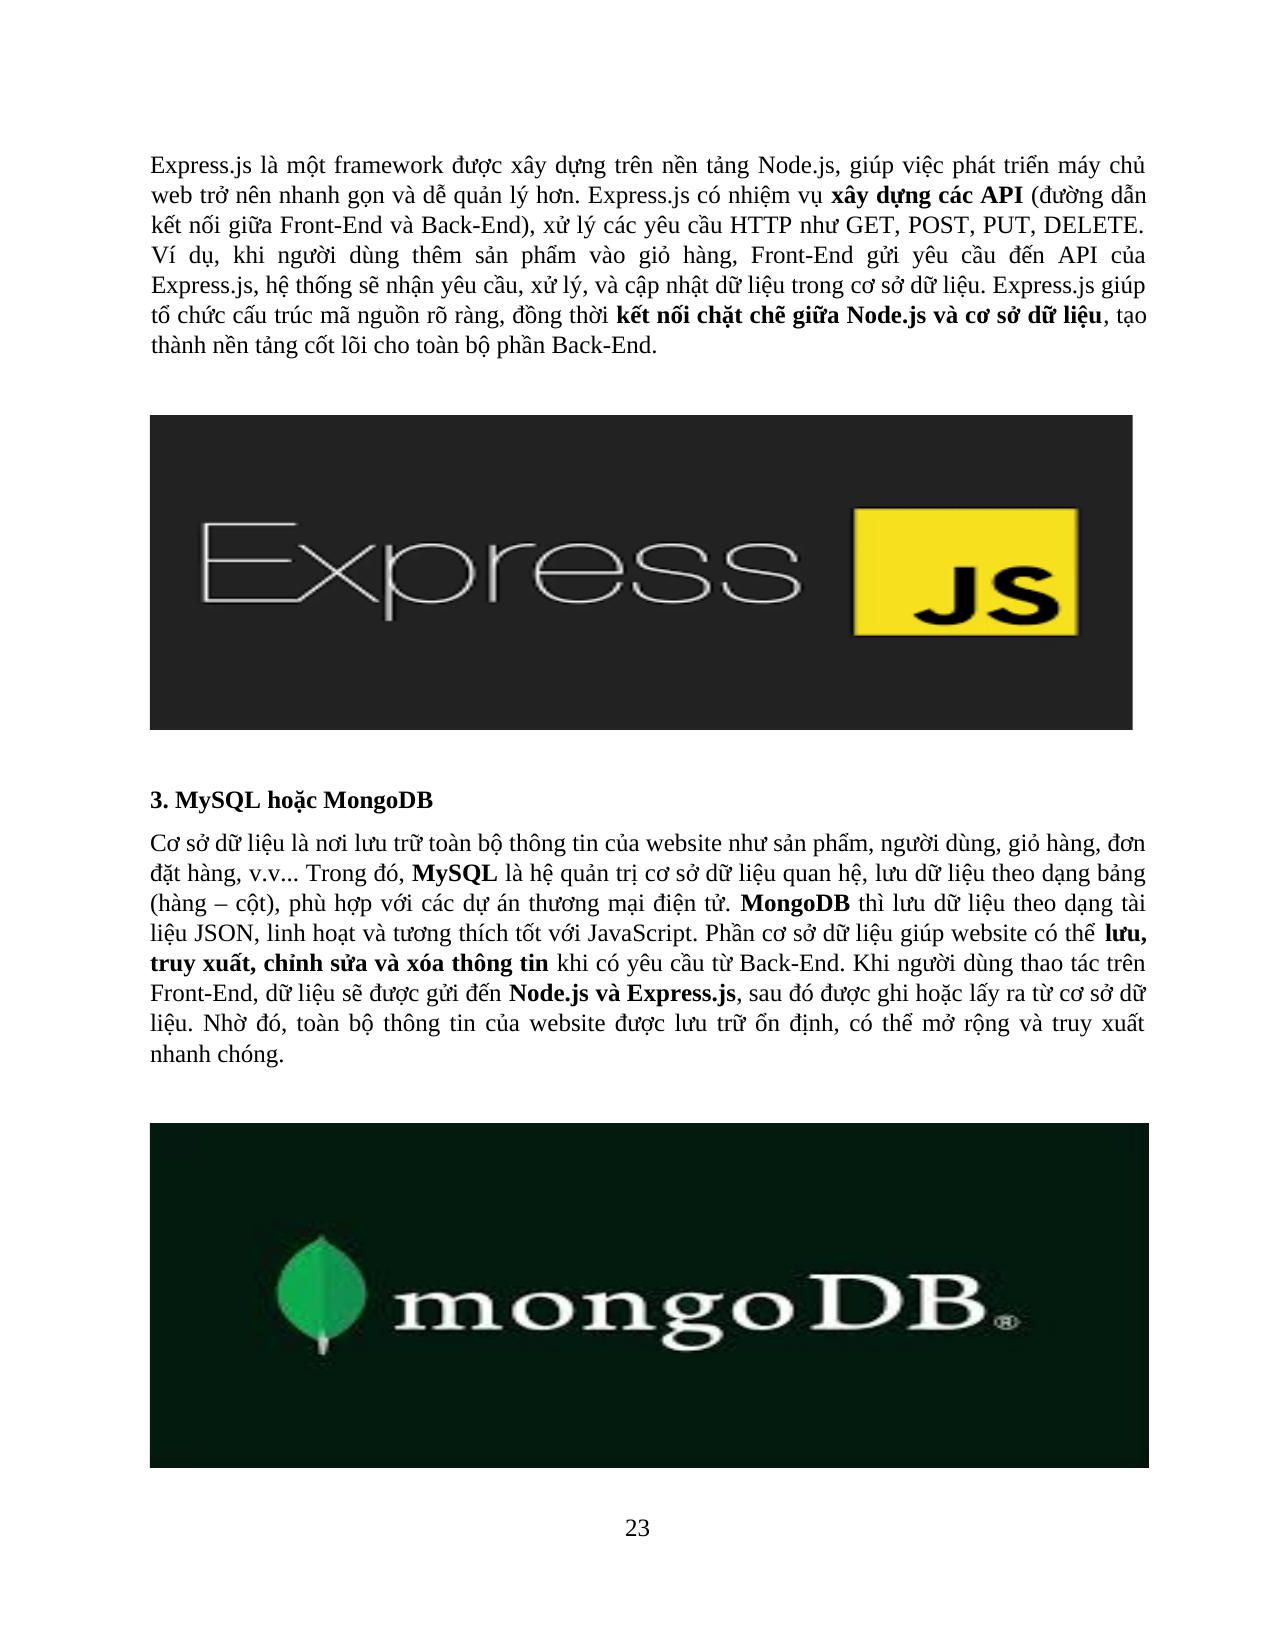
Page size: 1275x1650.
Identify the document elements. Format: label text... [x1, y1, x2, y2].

text 3. MySQL hoặc MongoDB [150, 828, 1147, 857]
text Cơ sở dữ liệu là nơi lưu trữ toàn bộ thông tin của website như sản phẩm, người dùng, giỏ hàng, đơn đặt hàng, v.v... Trong đó, MySQL là hệ quản trị cơ sở dữ liệu quan hệ, lưu dữ liệu theo dạng bảng (hàng – cột), phù hợp với các dự án thương mại điện tử. MongoDB thì lưu dữ liệu theo dạng tài liệu JSON, linh hoạt và tương thích tốt với JavaScript. Phần cơ sở dữ liệu giúp website có thể lưu, truy xuất, chỉnh sửa và xóa thông tin khi có yêu cầu từ Back-End. Khi người dùng thao tác trên Front-End, dữ liệu sẽ được gửi đến Node.js và Express.js, sau đó được ghi hoặc lấy ra từ cơ sở dữ liệu. Nhờ đó, toàn bộ thông tin của website được lưu trữ ổn định, có thể mở rộng và truy xuất nhanh chóng. [150, 870, 1147, 1110]
text Express.js là một framework được xây dựng trên nền tảng Node.js, giúp việc phát triển máy chủ web trở nên nhanh gọn và dễ quản lý hơn. Express.js có nhiệm vụ xây dựng các API (đường dẫn kết nối giữa Front-End và Back-End), xử lý các yêu cầu HTTP như GET, POST, PUT, DELETE. Ví dụ, khi người dùng thêm sản phẩm vào giỏ hàng, Front-End gửi yêu cầu đến API của Express.js, hệ thống sẽ nhận yêu cầu, xử lý, và cập nhật dữ liệu trong cơ sở dữ liệu. Express.js giúp tổ chức cấu trúc mã nguồn rõ ràng, đồng thời kết nối chặt chẽ giữa Node.js và cơ sở dữ liệu, tạo thành nền tảng cốt lõi cho toàn bộ phần Back-End. [150, 192, 1147, 402]
picture [149, 457, 1133, 772]
text 2. Express.js [150, 150, 1147, 179]
